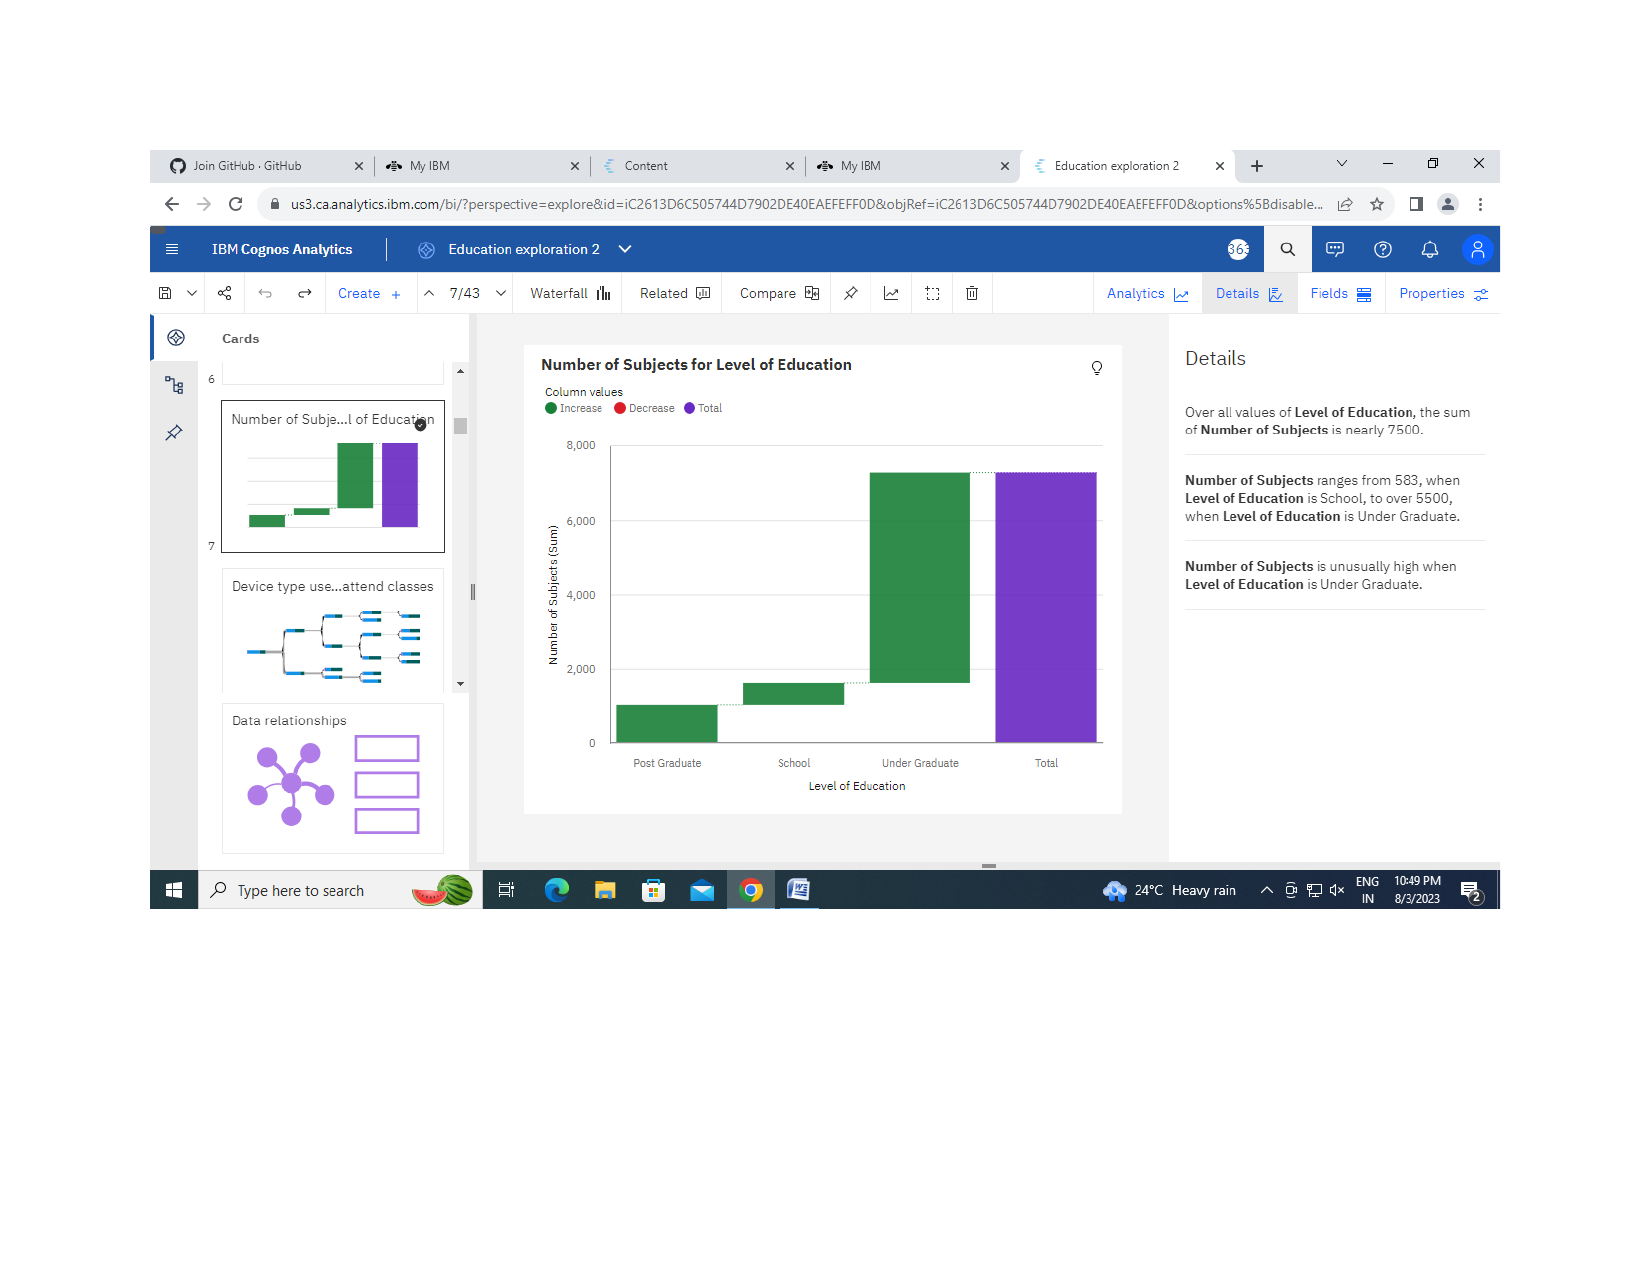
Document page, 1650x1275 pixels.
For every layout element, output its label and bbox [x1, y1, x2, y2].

picture [150, 150, 1500, 909]
